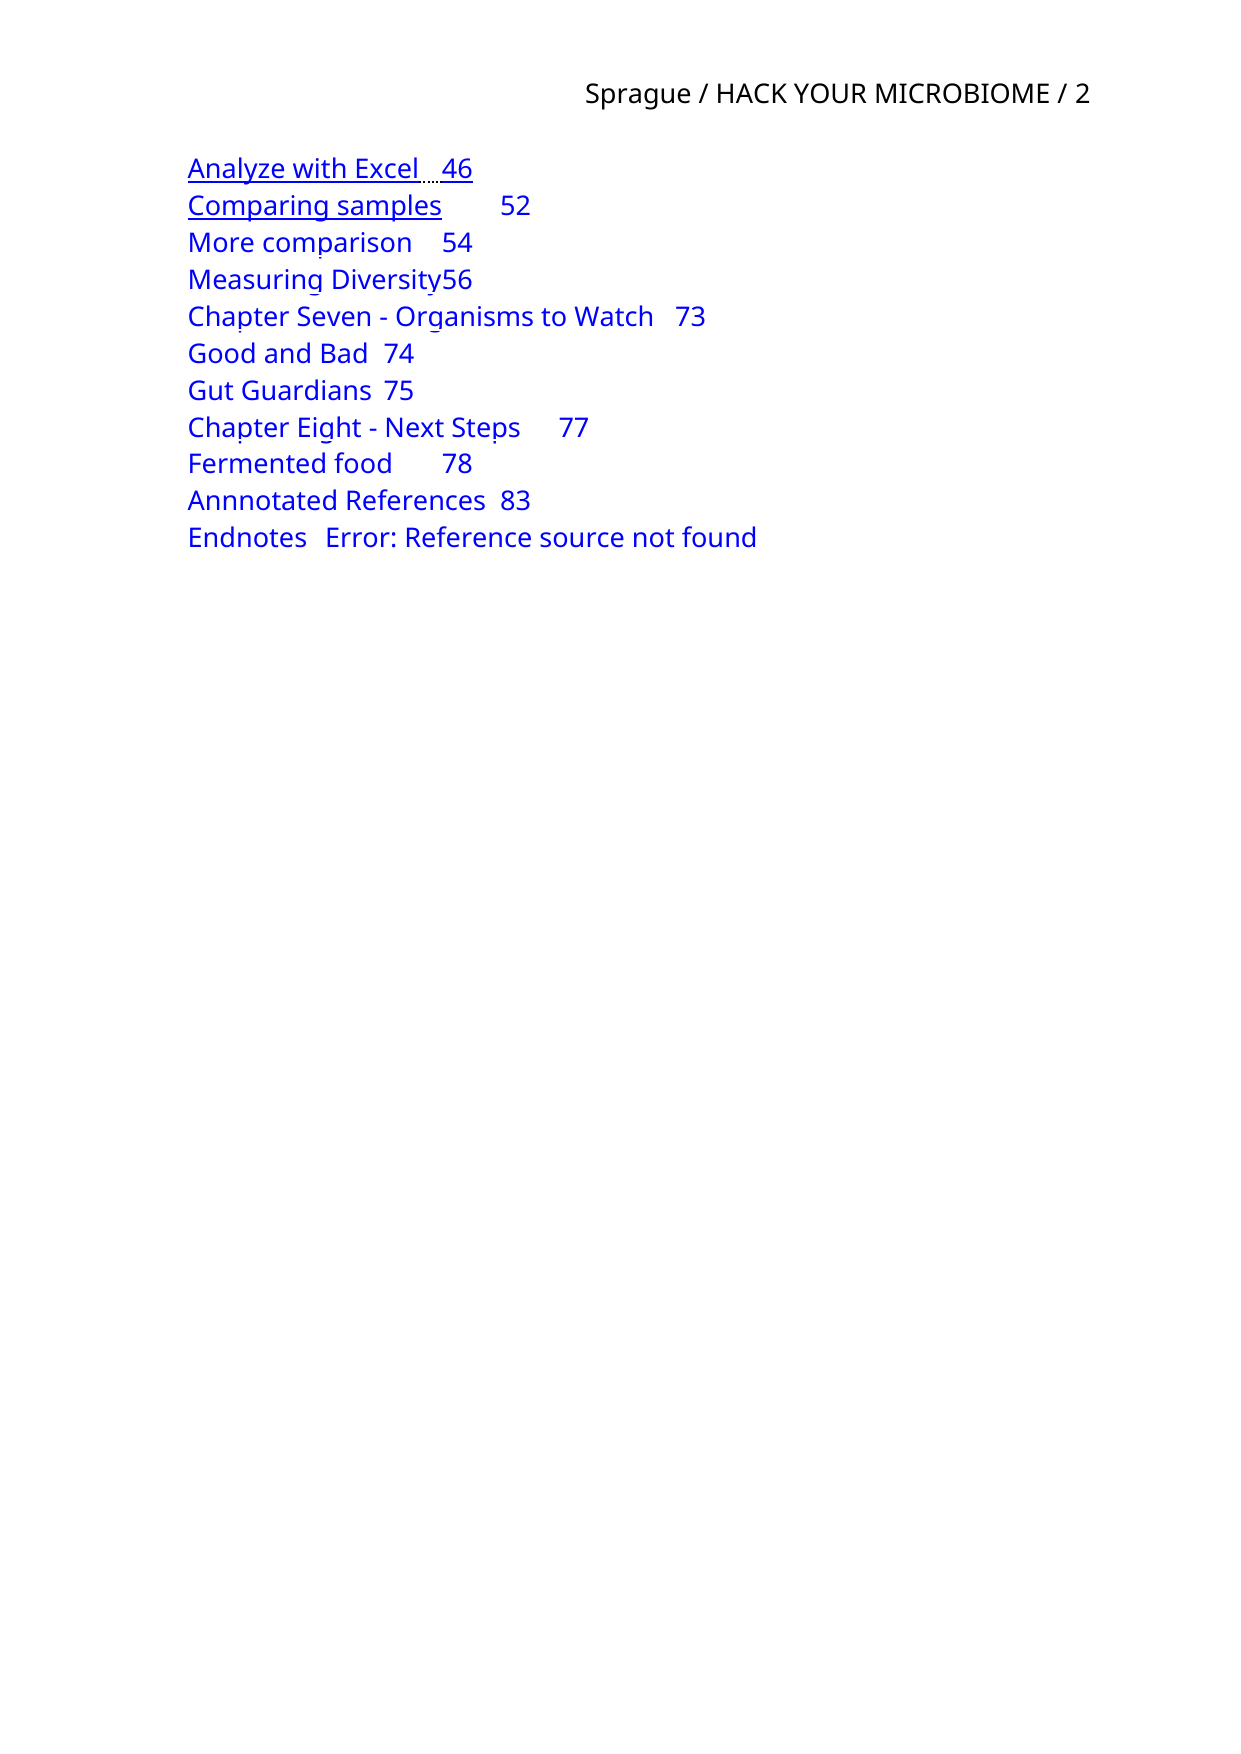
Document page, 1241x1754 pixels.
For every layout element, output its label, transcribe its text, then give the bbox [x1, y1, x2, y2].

text Gut Guardians 64 [150, 371, 1090, 408]
text Chapter Seven - Organisms to Watch 62 [150, 297, 1090, 334]
text Analyze with Excel 40 [150, 150, 1090, 187]
text Measuring Diversity 49 [150, 261, 1090, 297]
text Fermented food 67 [150, 445, 1090, 482]
text Endnotes Error! Bookmark not defined. [150, 519, 1090, 556]
text Annnotated References 71 [150, 482, 1090, 519]
text Chapter Eight - Next Steps 66 [150, 408, 1090, 445]
text Comparing samples 45 [150, 187, 1090, 224]
text More comparison 47 [150, 224, 1090, 261]
text Good and Bad 63 [150, 334, 1090, 371]
